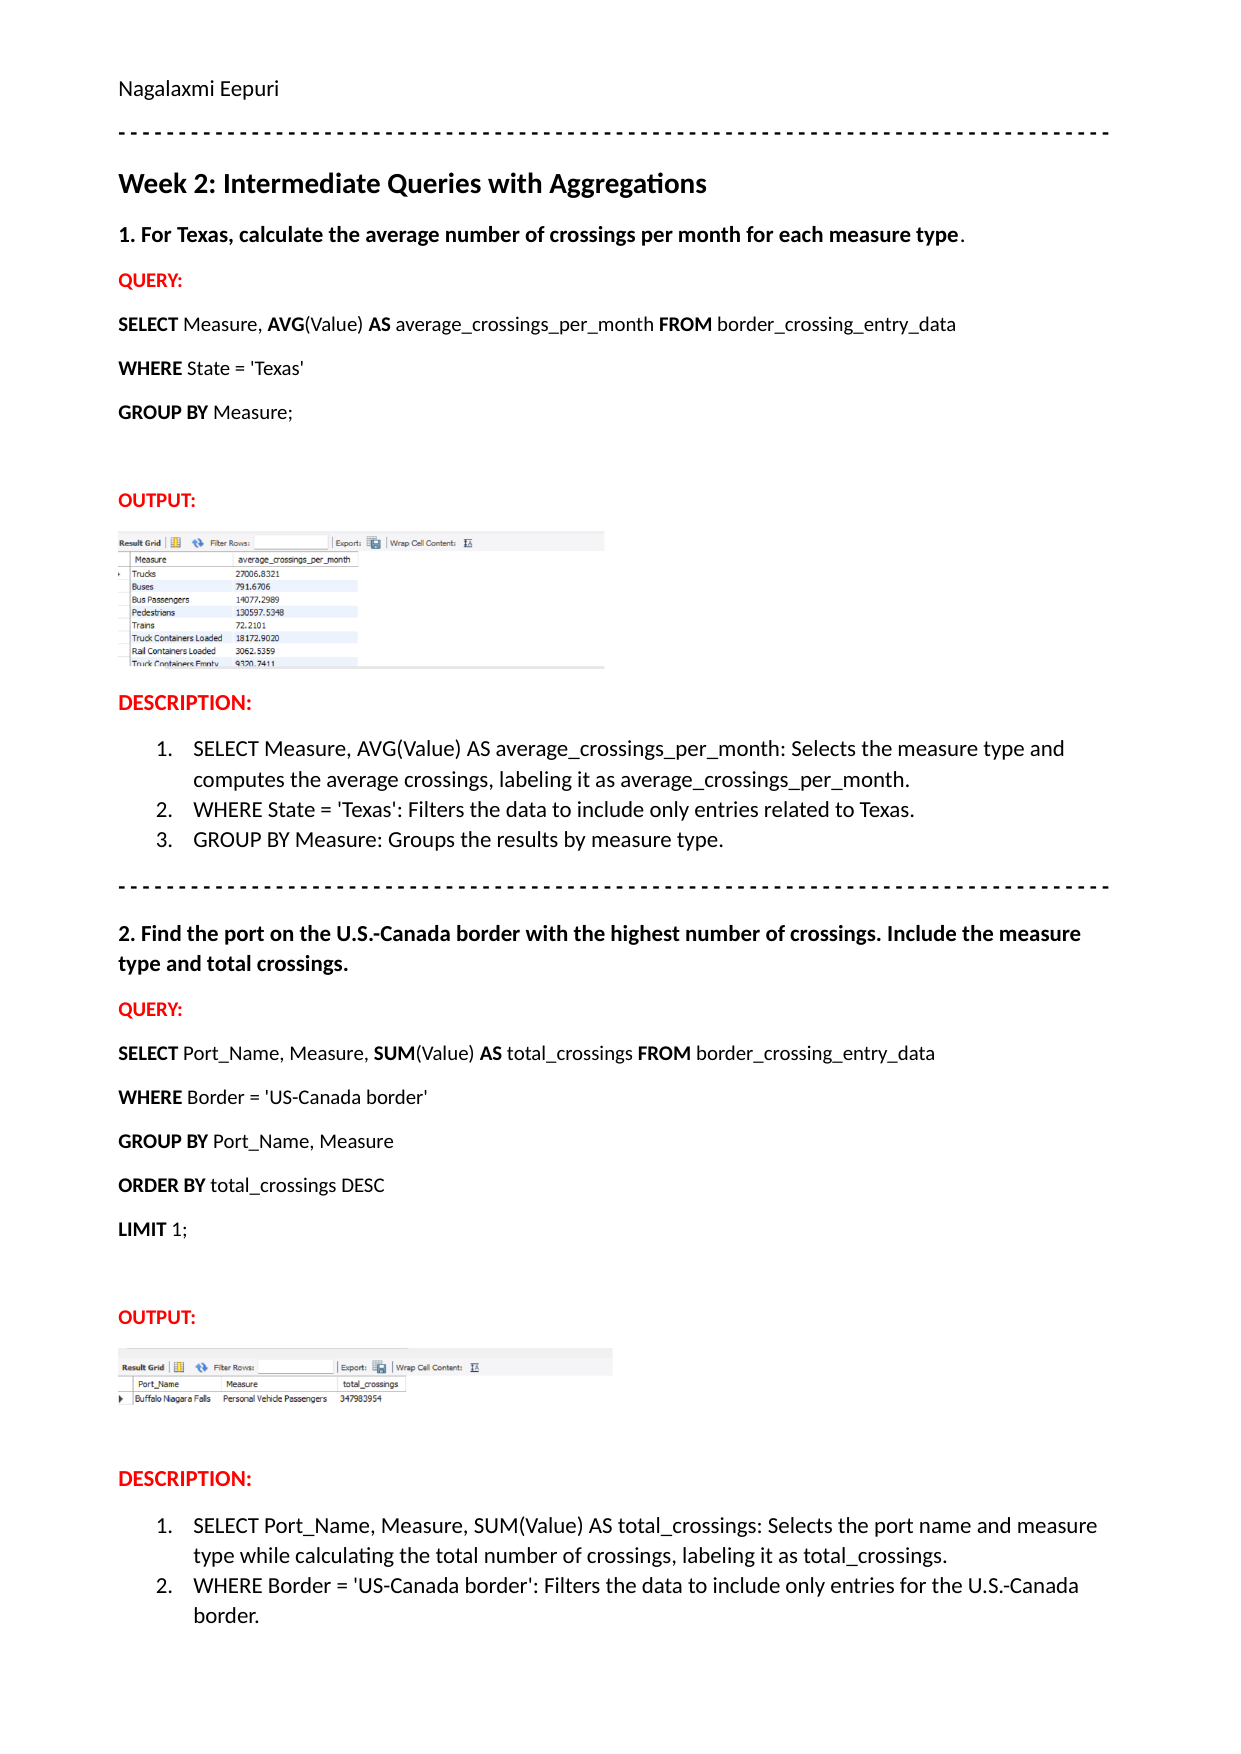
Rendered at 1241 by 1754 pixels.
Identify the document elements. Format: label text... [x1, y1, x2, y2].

text GROUP BY Measure; [118, 399, 1122, 424]
text ORDER BY total_crossings DESC [118, 1172, 1122, 1198]
picture [118, 531, 605, 669]
text Week 2: Intermediate Queries with Aggregations [118, 165, 1122, 201]
list WHERE Border = 'US-Canada border': Filters the data to include only entries for the U.S.-Canada border. [156, 1571, 1122, 1629]
text GROUP BY Port_Name, Measure [118, 1128, 1122, 1154]
picture [118, 1348, 613, 1446]
list SELECT Measure, AVG(Value) AS average_crossings_per_month: Selects the measure type and computes the average crossings, labeling it as average_crossings_per_month. [156, 734, 1122, 793]
text SELECT Measure, AVG(Value) AS average_crossings_per_month FROM border_crossing_entry_data [118, 311, 1122, 336]
list WHERE State = 'Texas': Filters the data to include only entries related to Texas. [156, 795, 1122, 823]
text WHERE State = 'Texas' [118, 355, 1122, 381]
text OUTPUT: [118, 487, 1122, 513]
text 1. For Texas, calculate the average number of crossings per month for each measure type. [118, 220, 1122, 248]
list GROUP BY Measure: Groups the results by measure type. [156, 825, 1122, 853]
text OUTPUT: [118, 1304, 1122, 1330]
text LIMIT 1; [118, 1216, 1122, 1242]
text SELECT Port_Name, Measure, SUM(Value) AS total_crossings FROM border_crossing_entry_data [118, 1040, 1122, 1066]
text QUERY: [118, 996, 1122, 1021]
text DESCRIPTION: [118, 1464, 1122, 1492]
text WHERE Border = 'US-Canada border' [118, 1084, 1122, 1109]
text - - - - - - - - - - - - - - - - - - - - - - - - - - - - - - - - - - - - - - - - - - - - - - - - - - - - - - - - - - - - - - - - - - - - - - - - - - - - - - - - - - [118, 118, 1122, 146]
text QUERY: [118, 267, 1122, 292]
text - - - - - - - - - - - - - - - - - - - - - - - - - - - - - - - - - - - - - - - - - - - - - - - - - - - - - - - - - - - - - - - - - - - - - - - - - - - - - - - - - - [118, 872, 1122, 900]
text DESCRIPTION: [118, 688, 1122, 716]
list SELECT Port_Name, Measure, SUM(Value) AS total_crossings: Selects the port name and measure type while calculating the total number of crossings, labeling it as total_crossings. [156, 1511, 1122, 1569]
text 2. Find the port on the U.S.-Canada border with the highest number of crossings. Include the measure type and total crossings. [118, 919, 1122, 977]
